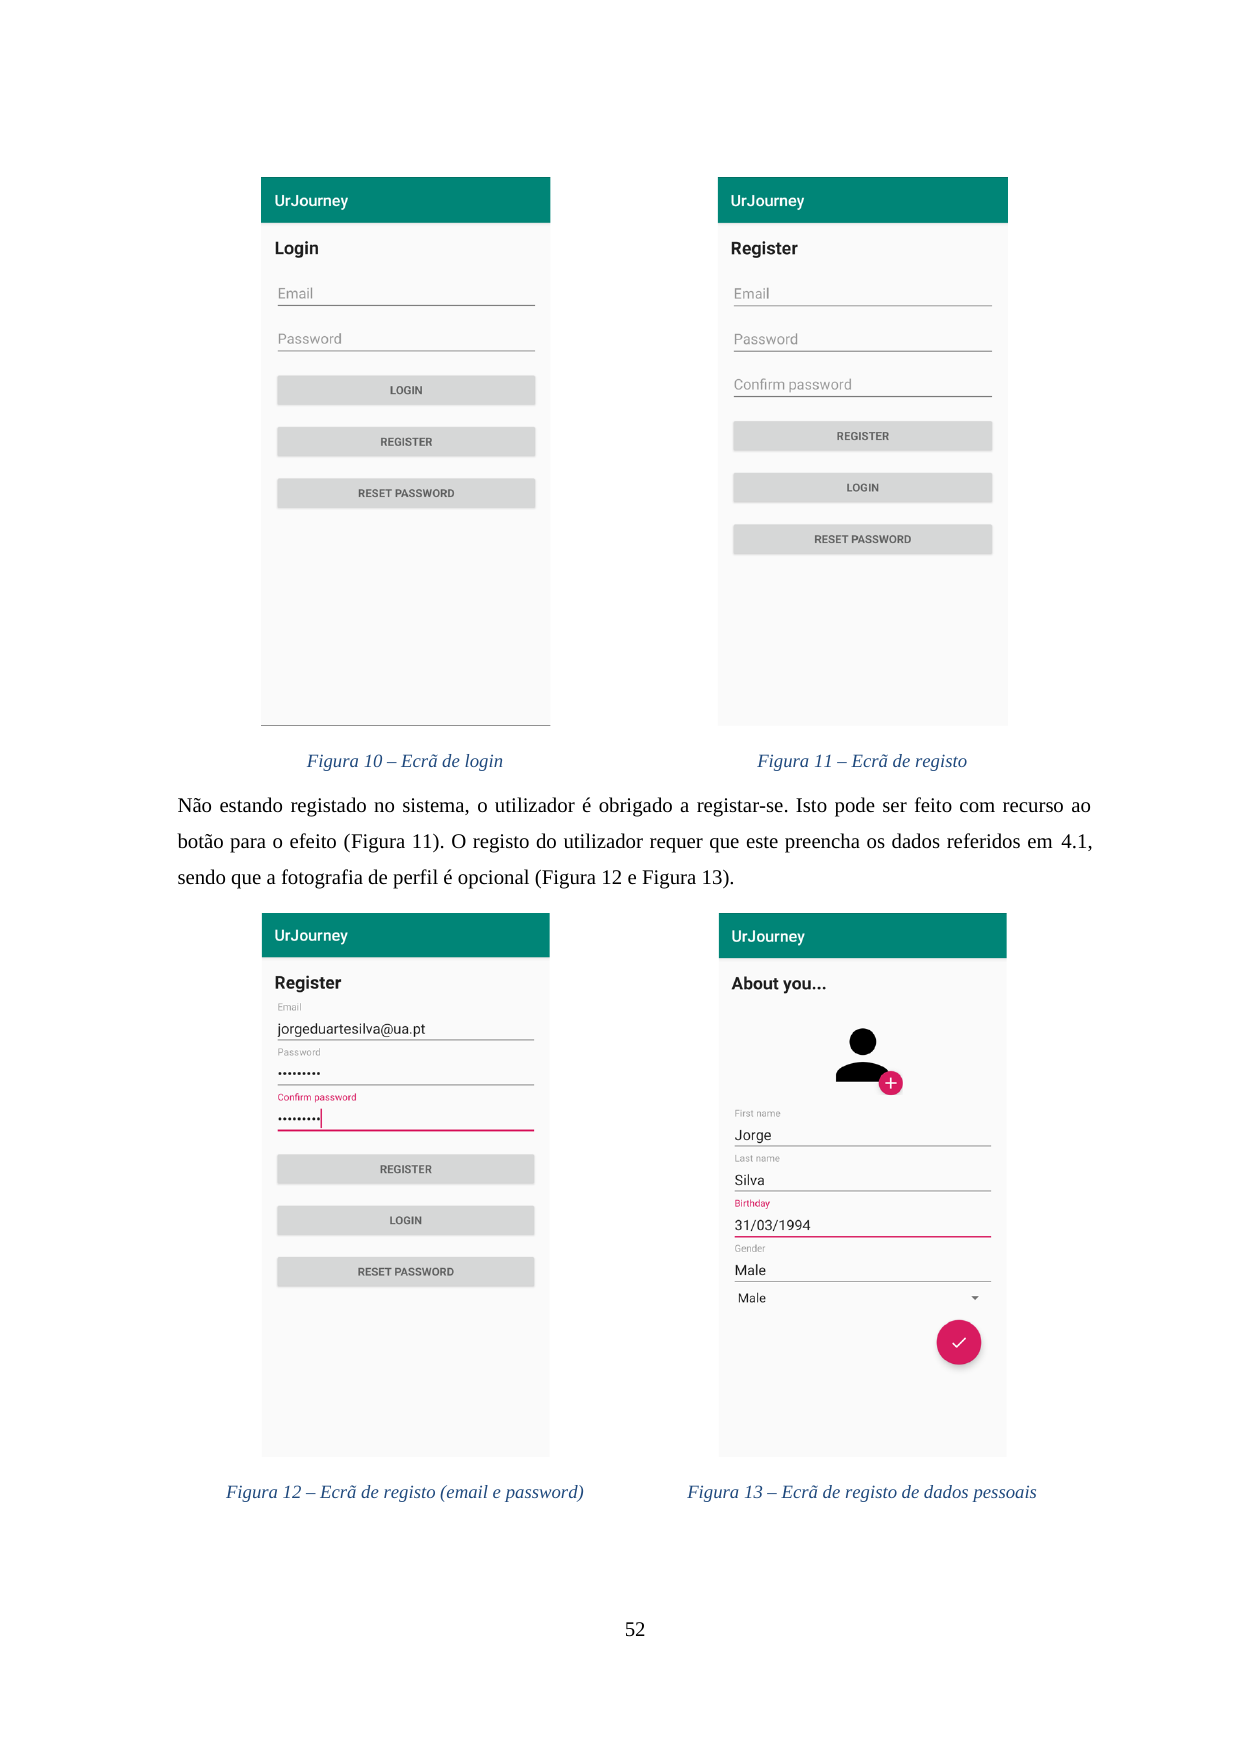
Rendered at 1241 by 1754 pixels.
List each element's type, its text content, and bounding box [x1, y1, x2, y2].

text Não estando registado no sistema, o utilizador é obrigado a registar-se. Isto pode ser feito com recurso ao botão para o efeito (Figura 11). O registo do utilizador requer que este preencha os dados referidos em 4.1, sendo que a fotografia de perfil é opcional (Figura 12 e Figura 13). [177, 793, 1092, 889]
picture [261, 913, 550, 1457]
table_header Figura 12 – Ecrã de registo (email e password) [177, 913, 634, 1523]
picture [261, 177, 551, 726]
picture [717, 177, 1008, 726]
table_header Figura 10 – Ecrã de login [177, 177, 634, 793]
table_header Figura 13 – Ecrã de registo de dados pessoais [634, 913, 1091, 1523]
picture [718, 913, 1007, 1457]
table_header Figura 11 – Ecrã de registo [634, 177, 1091, 793]
